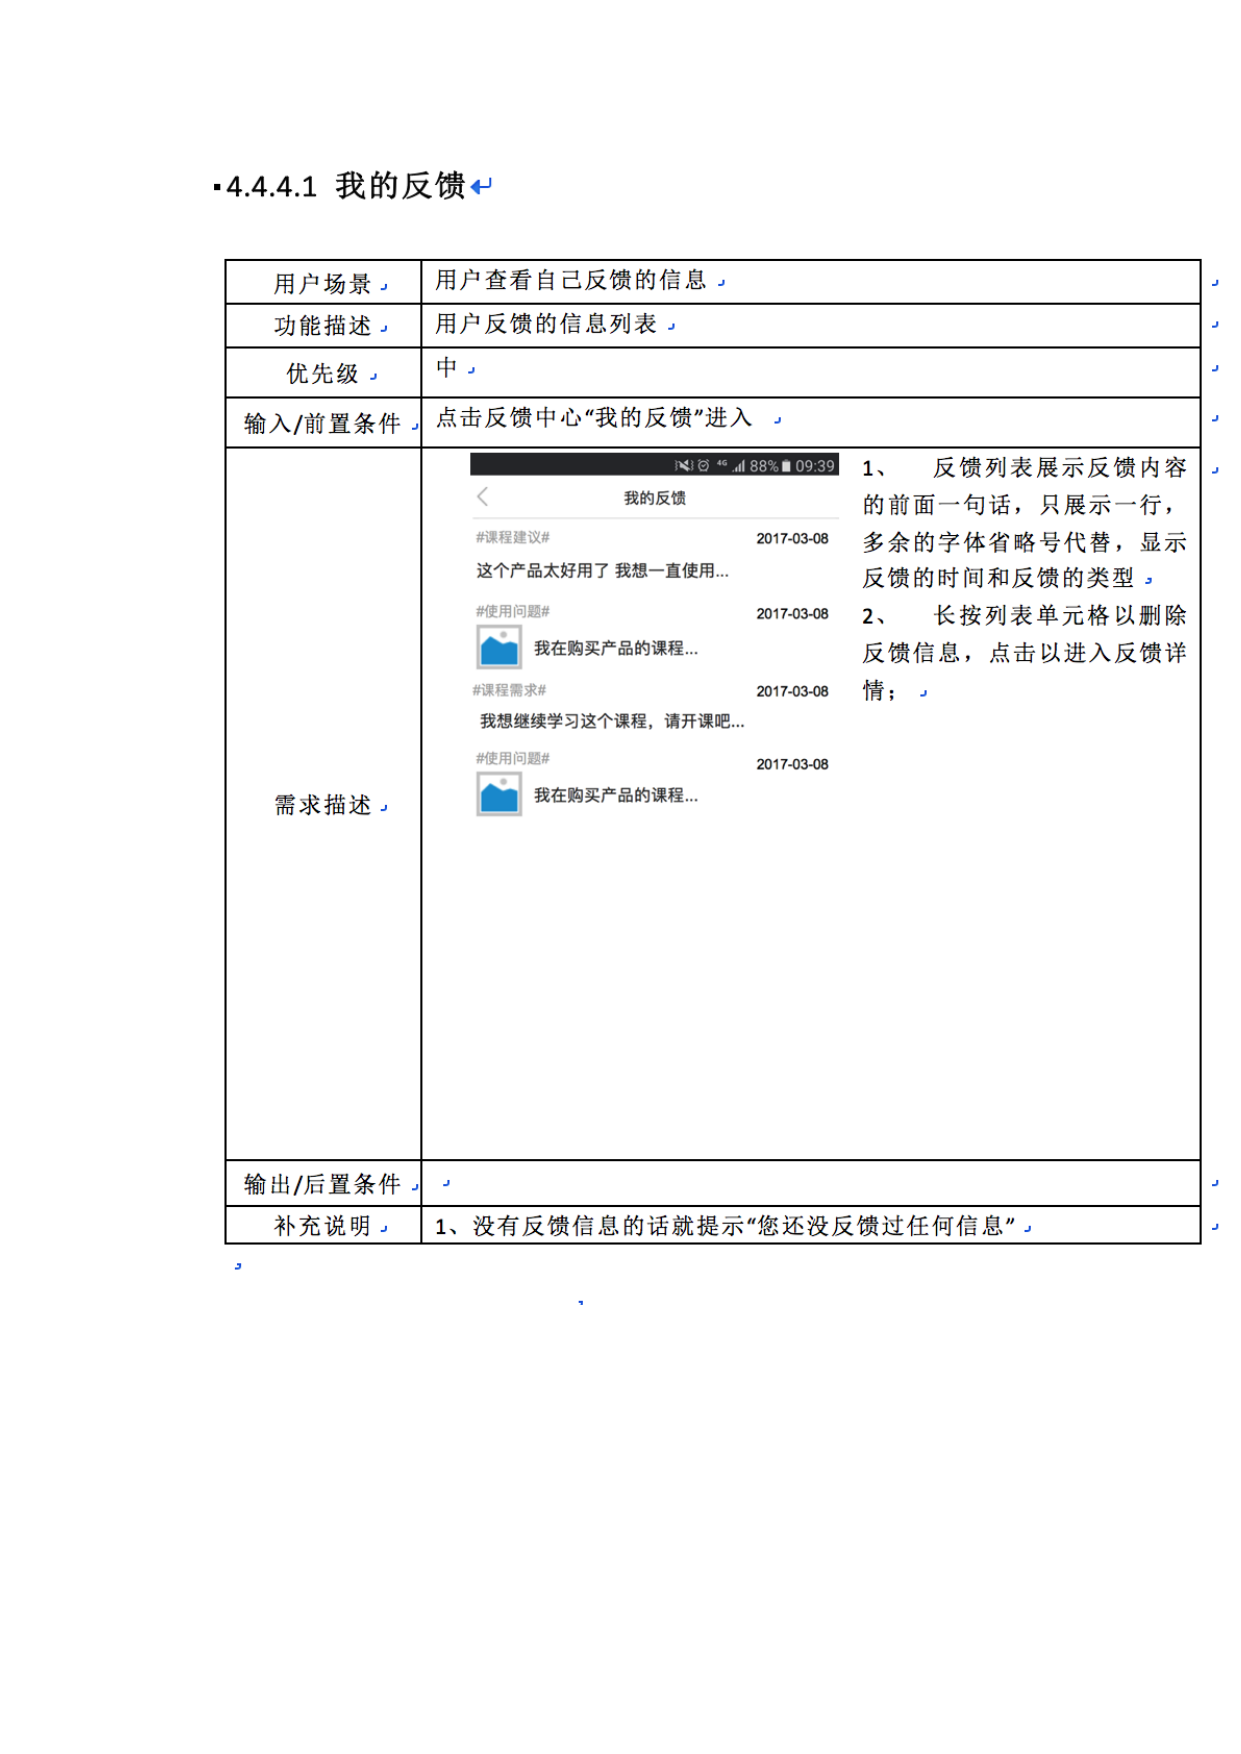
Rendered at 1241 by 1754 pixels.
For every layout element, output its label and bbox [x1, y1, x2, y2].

picture [187, 162, 1235, 1305]
